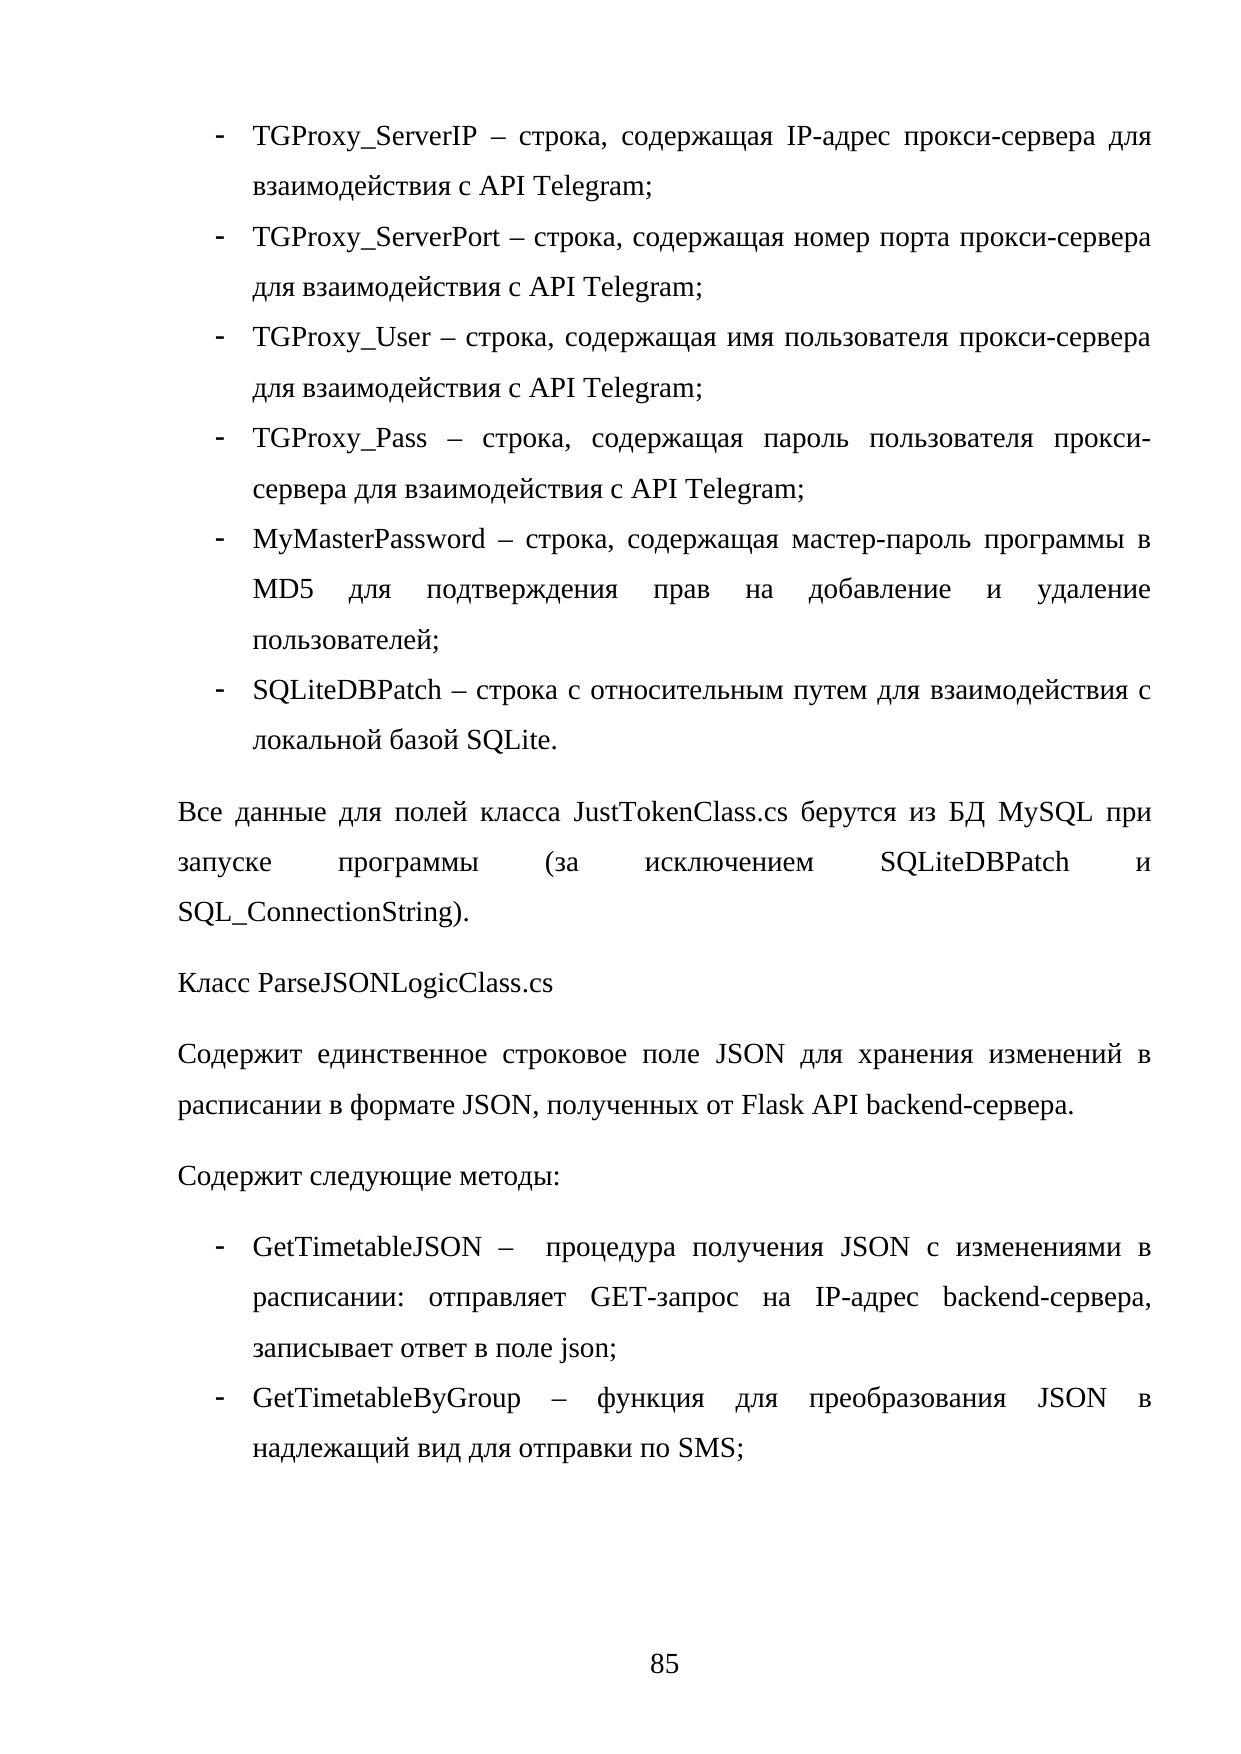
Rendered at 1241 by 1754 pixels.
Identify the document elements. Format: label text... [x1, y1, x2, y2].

list TGProxy_Pass – строка, содержащая пароль пользователя прокси-сервера для взаимодействия с API Telegram; [215, 420, 1152, 504]
text Все данные для полей класса JustTokenClass.cs берутся из БД MySQL при запуске программы (за исключением SQLiteDBPatch и SQL_ConnectionString). [177, 794, 1152, 928]
list TGProxy_ServerIP – строка, содержащая IP-адрес прокси-сервера для взаимодействия с API Telegram; [215, 118, 1152, 202]
text Класс ParseJSONLogicClass.cs [177, 965, 1152, 999]
list TGProxy_ServerPort – строка, содержащая номер порта прокси-сервера для взаимодействия с API Telegram; [215, 219, 1152, 303]
text Содержит единственное строковое поле JSON для хранения изменений в расписании в формате JSON, полученных от Flask API backend-сервера. [177, 1037, 1152, 1120]
list GetTimetableByGroup – функция для преобразования JSON в надлежащий вид для отправки по SMS; [215, 1380, 1152, 1464]
text Содержит следующие методы: [177, 1158, 1152, 1192]
list TGProxy_User – строка, содержащая имя пользователя прокси-сервера для взаимодействия с API Telegram; [215, 319, 1152, 403]
list SQLiteDBPatch – строка с относительным путем для взаимодействия с локальной базой SQLite. [215, 672, 1152, 756]
list GetTimetableJSON – процедура получения JSON с изменениями в расписании: отправляет GET-запрос на IP-адрес backend-сервера, записывает ответ в поле json; [215, 1229, 1152, 1363]
list MyMasterPassword – строка, содержащая мастер-пароль программы в MD5 для подтверждения прав на добавление и удаление пользователей; [215, 521, 1152, 655]
